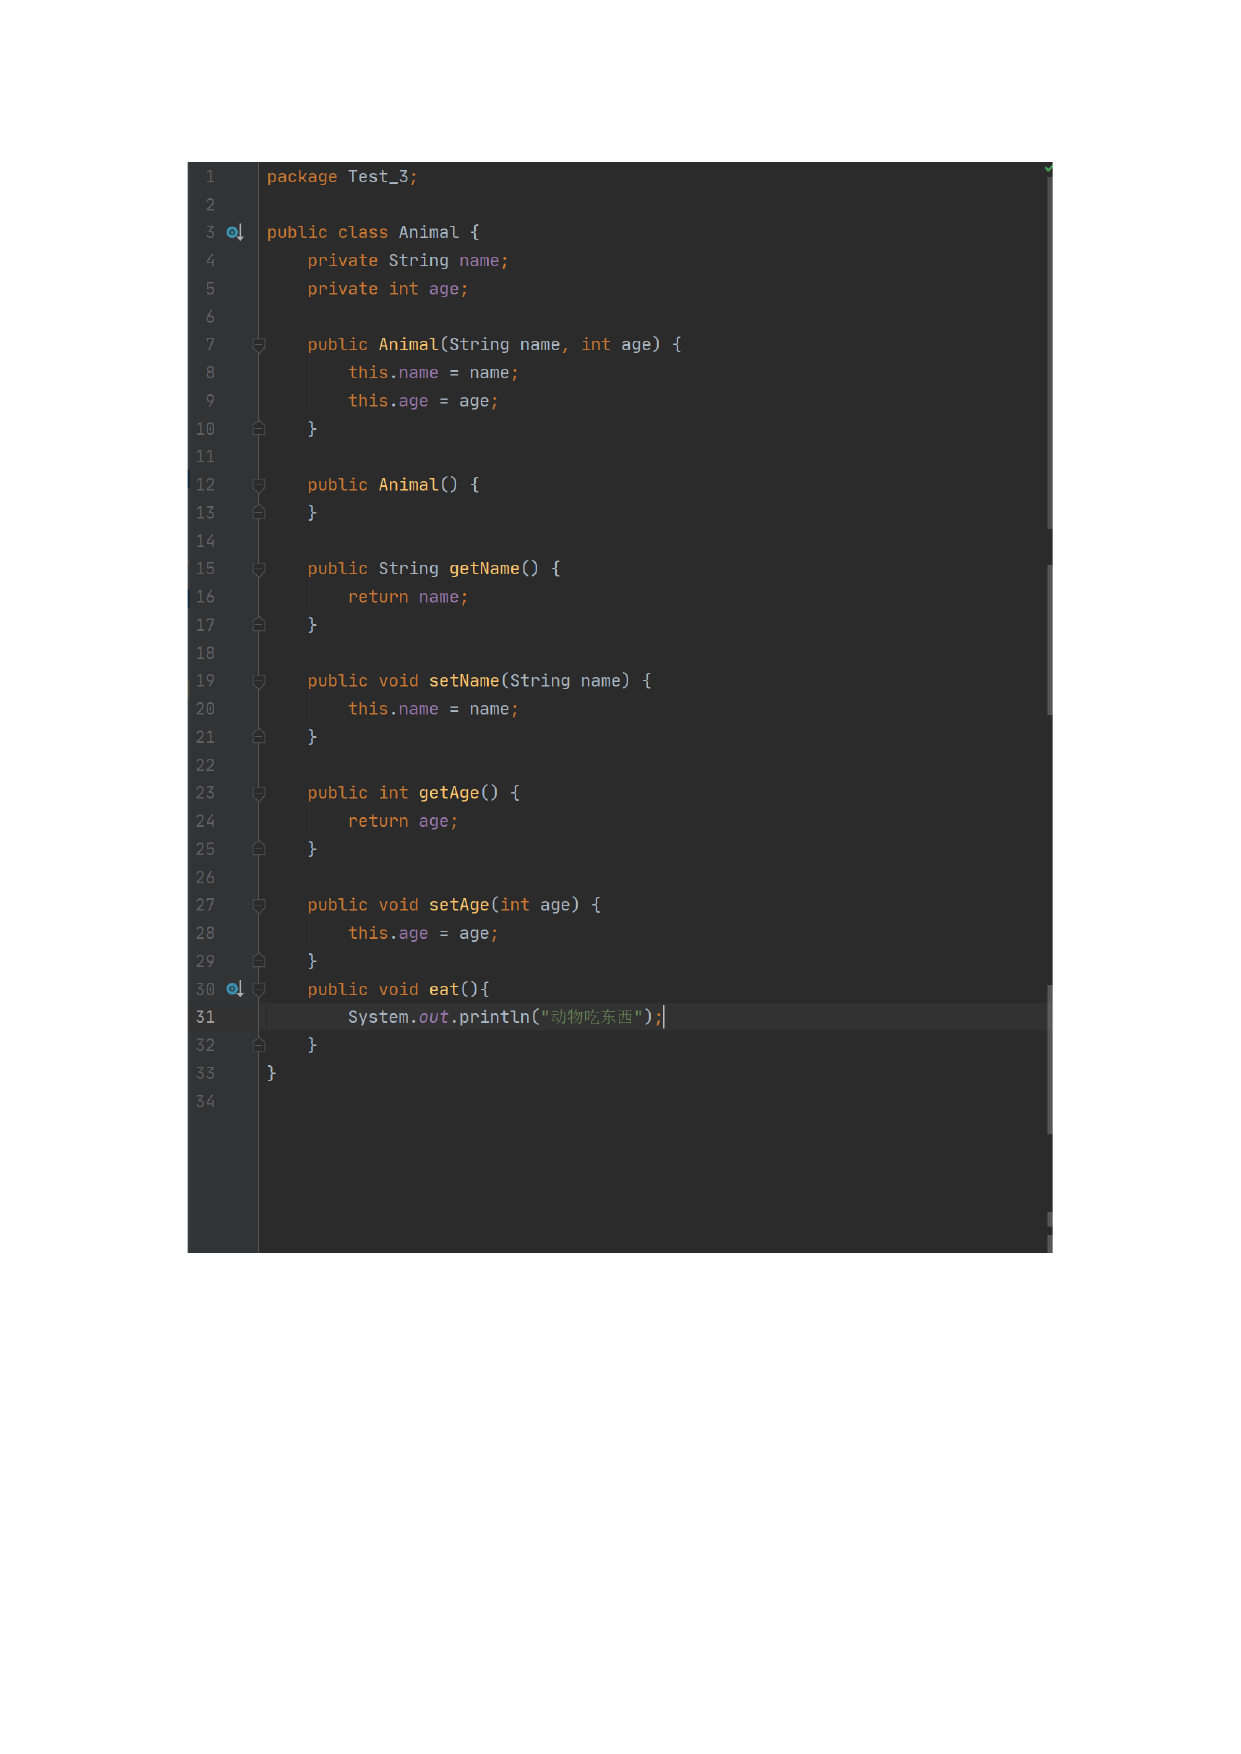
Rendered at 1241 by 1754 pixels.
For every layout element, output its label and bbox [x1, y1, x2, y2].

picture [187, 162, 1053, 1253]
